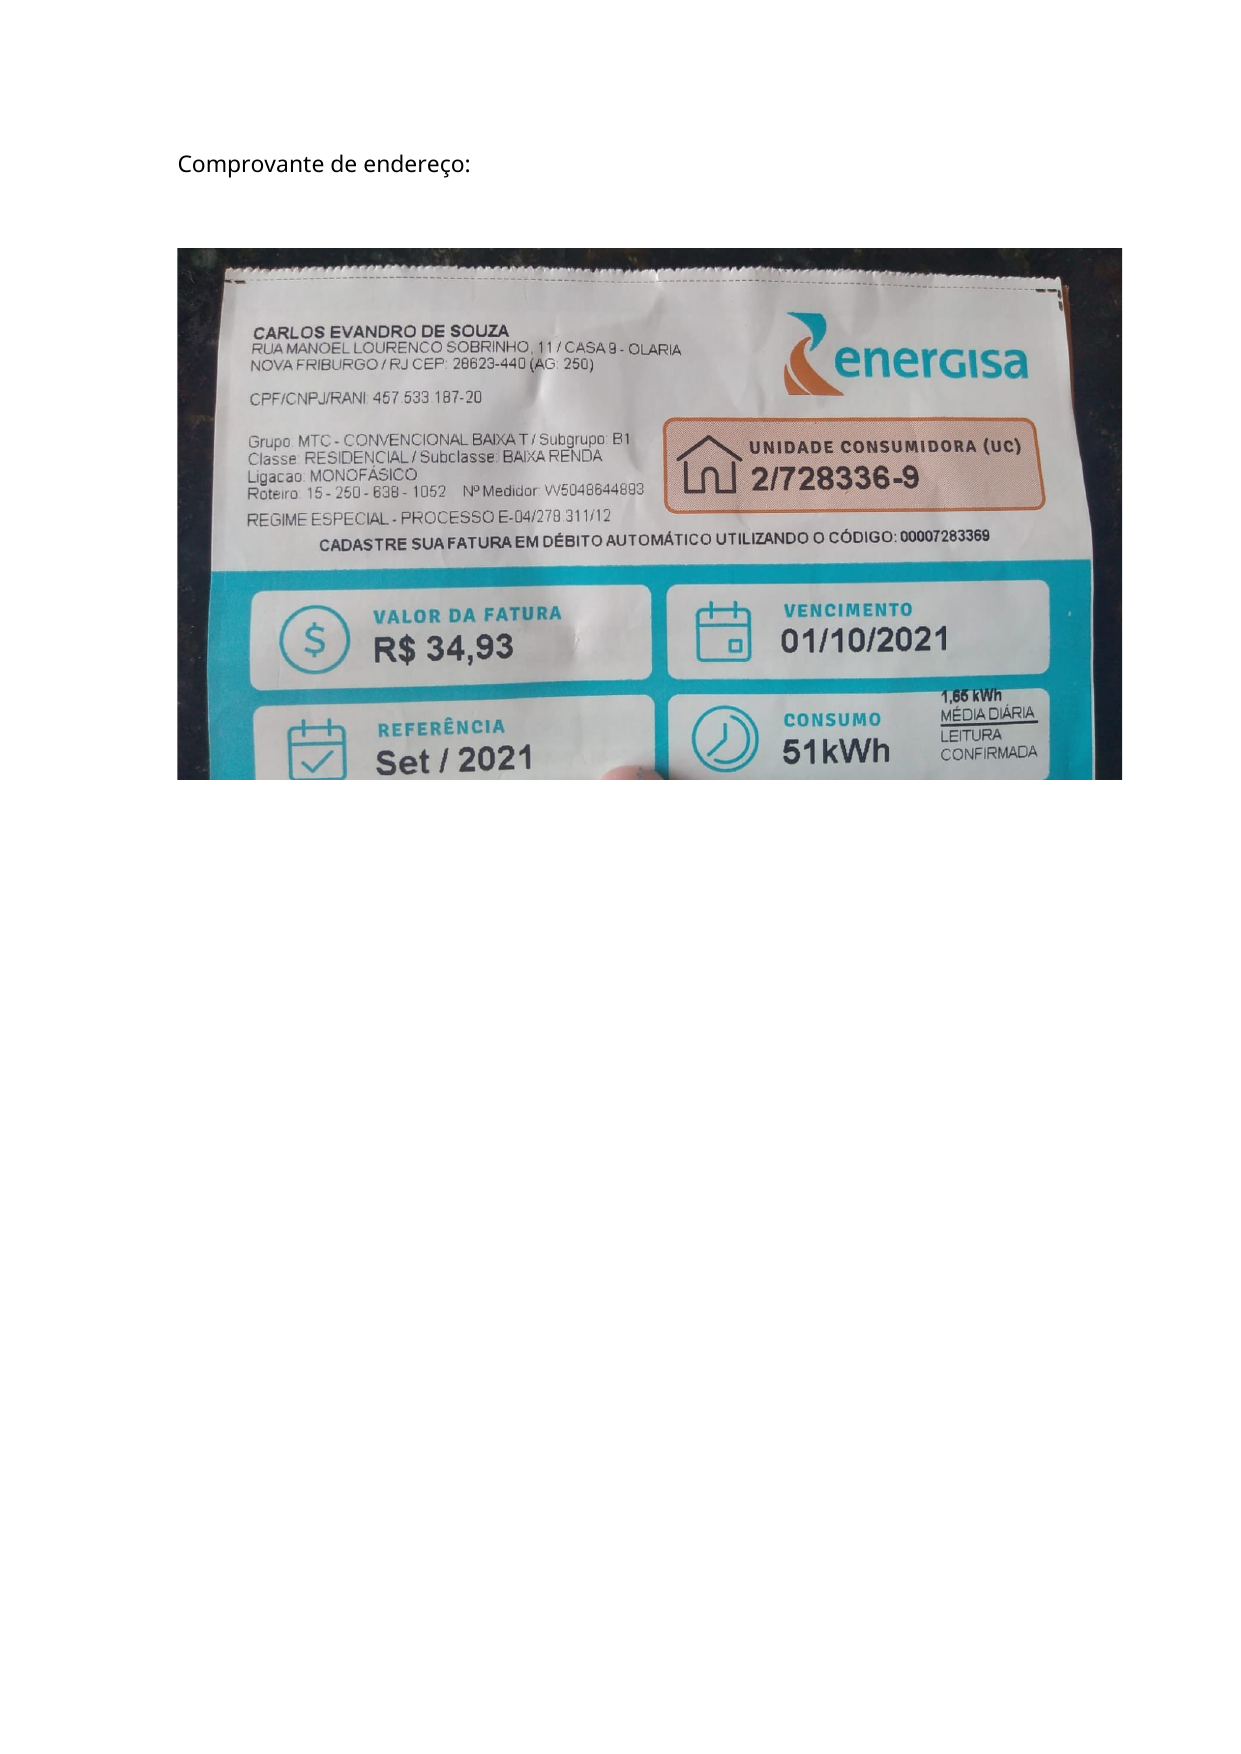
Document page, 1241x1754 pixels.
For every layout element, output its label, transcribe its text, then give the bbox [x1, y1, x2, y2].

text Comprovante de endereço: [177, 148, 1063, 179]
picture [177, 248, 1123, 780]
